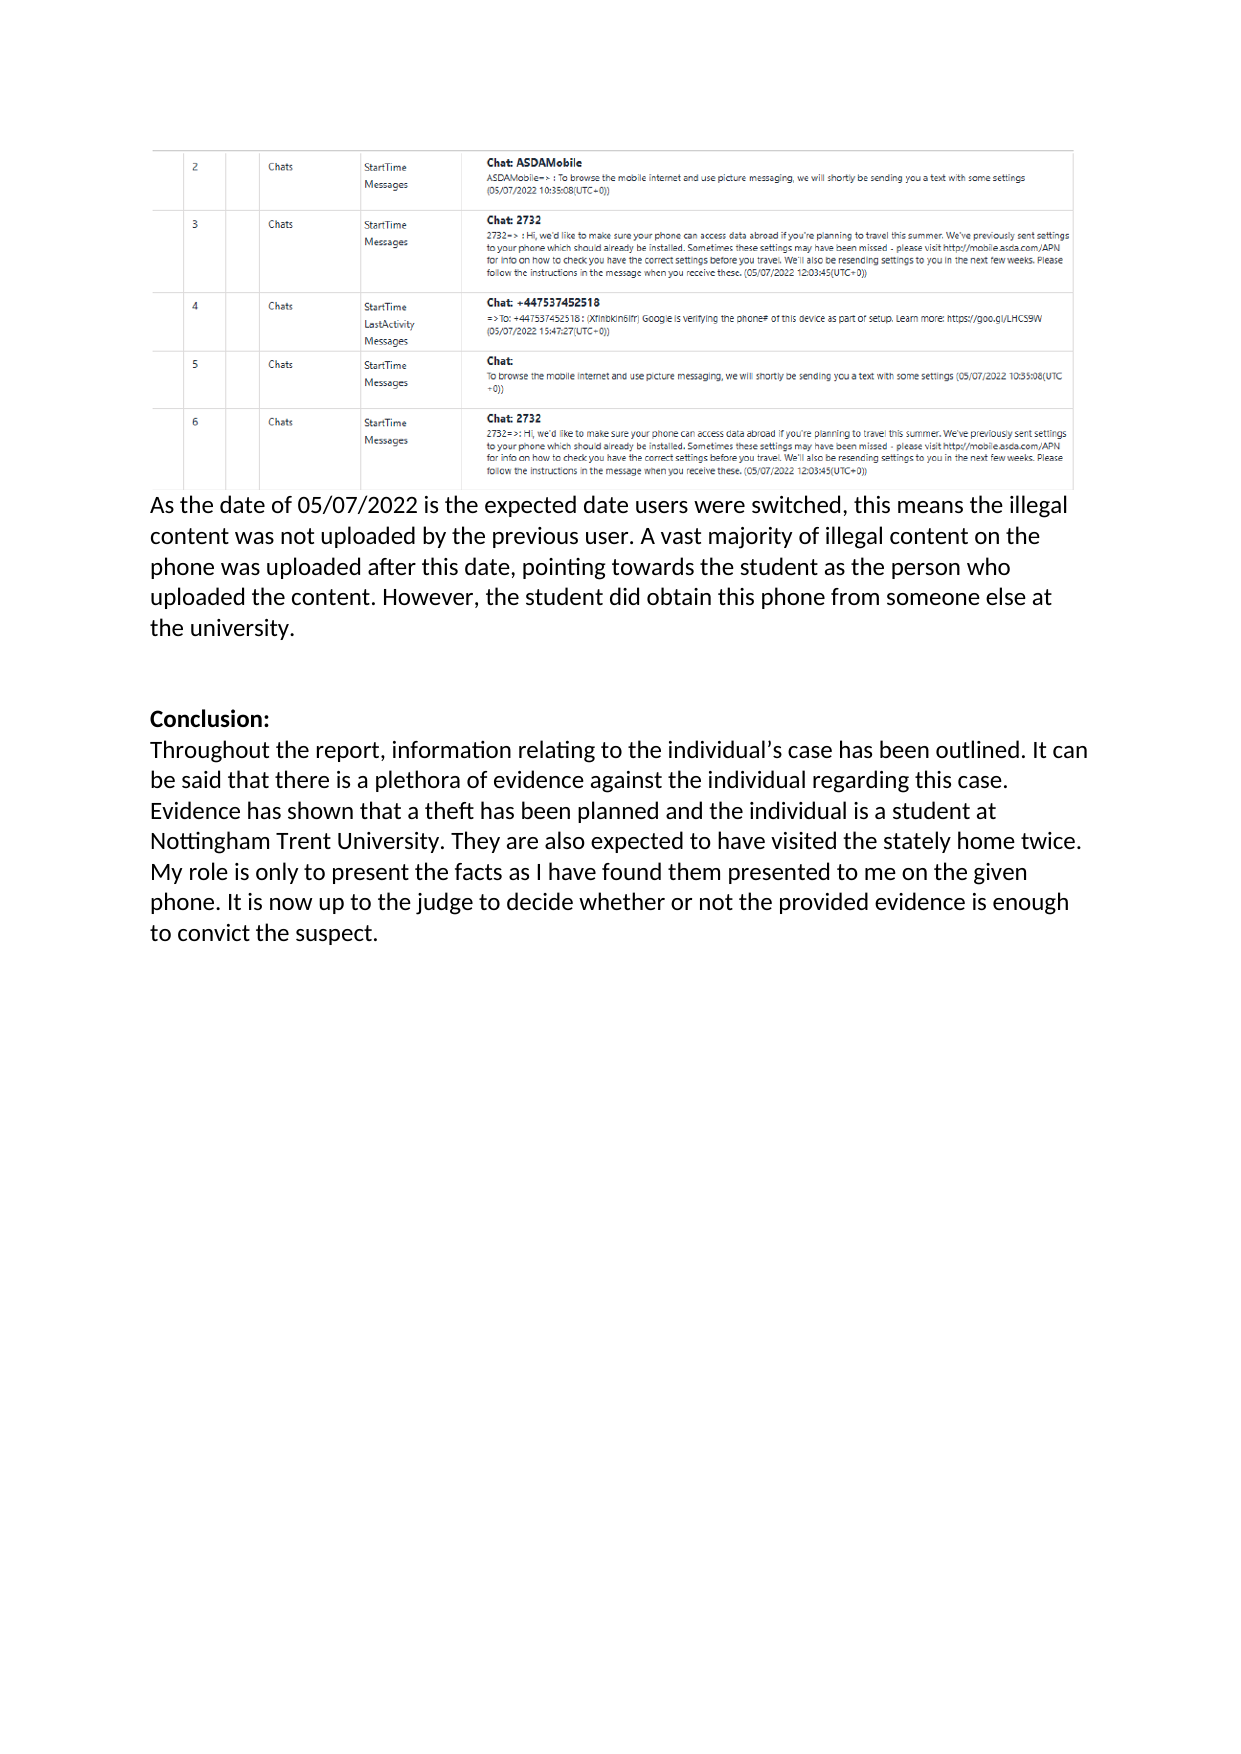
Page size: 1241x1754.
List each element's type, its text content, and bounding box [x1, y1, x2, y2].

text Conclusion: [150, 703, 1090, 734]
text As the date of 05/07/2022 is the expected date users were switched, this means the illegal content was not uploaded by the previous user. A vast majority of illegal content on the phone was uploaded after this date, pointing towards the student as the person who uploaded the content. However, the student did obtain this phone from someone else at the university. [150, 490, 1090, 642]
text Throughout the report, information relating to the individual’s case has been outlined. It can be said that there is a plethora of evidence against the individual regarding this case. Evidence has shown that a theft has been planned and the individual is a student at Nottingham Trent University. They are also expected to have visited the stately home twice. My role is only to present the facts as I have found them presented to me on the given phone. It is now up to the judge to decide whether or not the provided evidence is enough to convict the suspect. [150, 734, 1090, 947]
picture [150, 150, 1091, 490]
